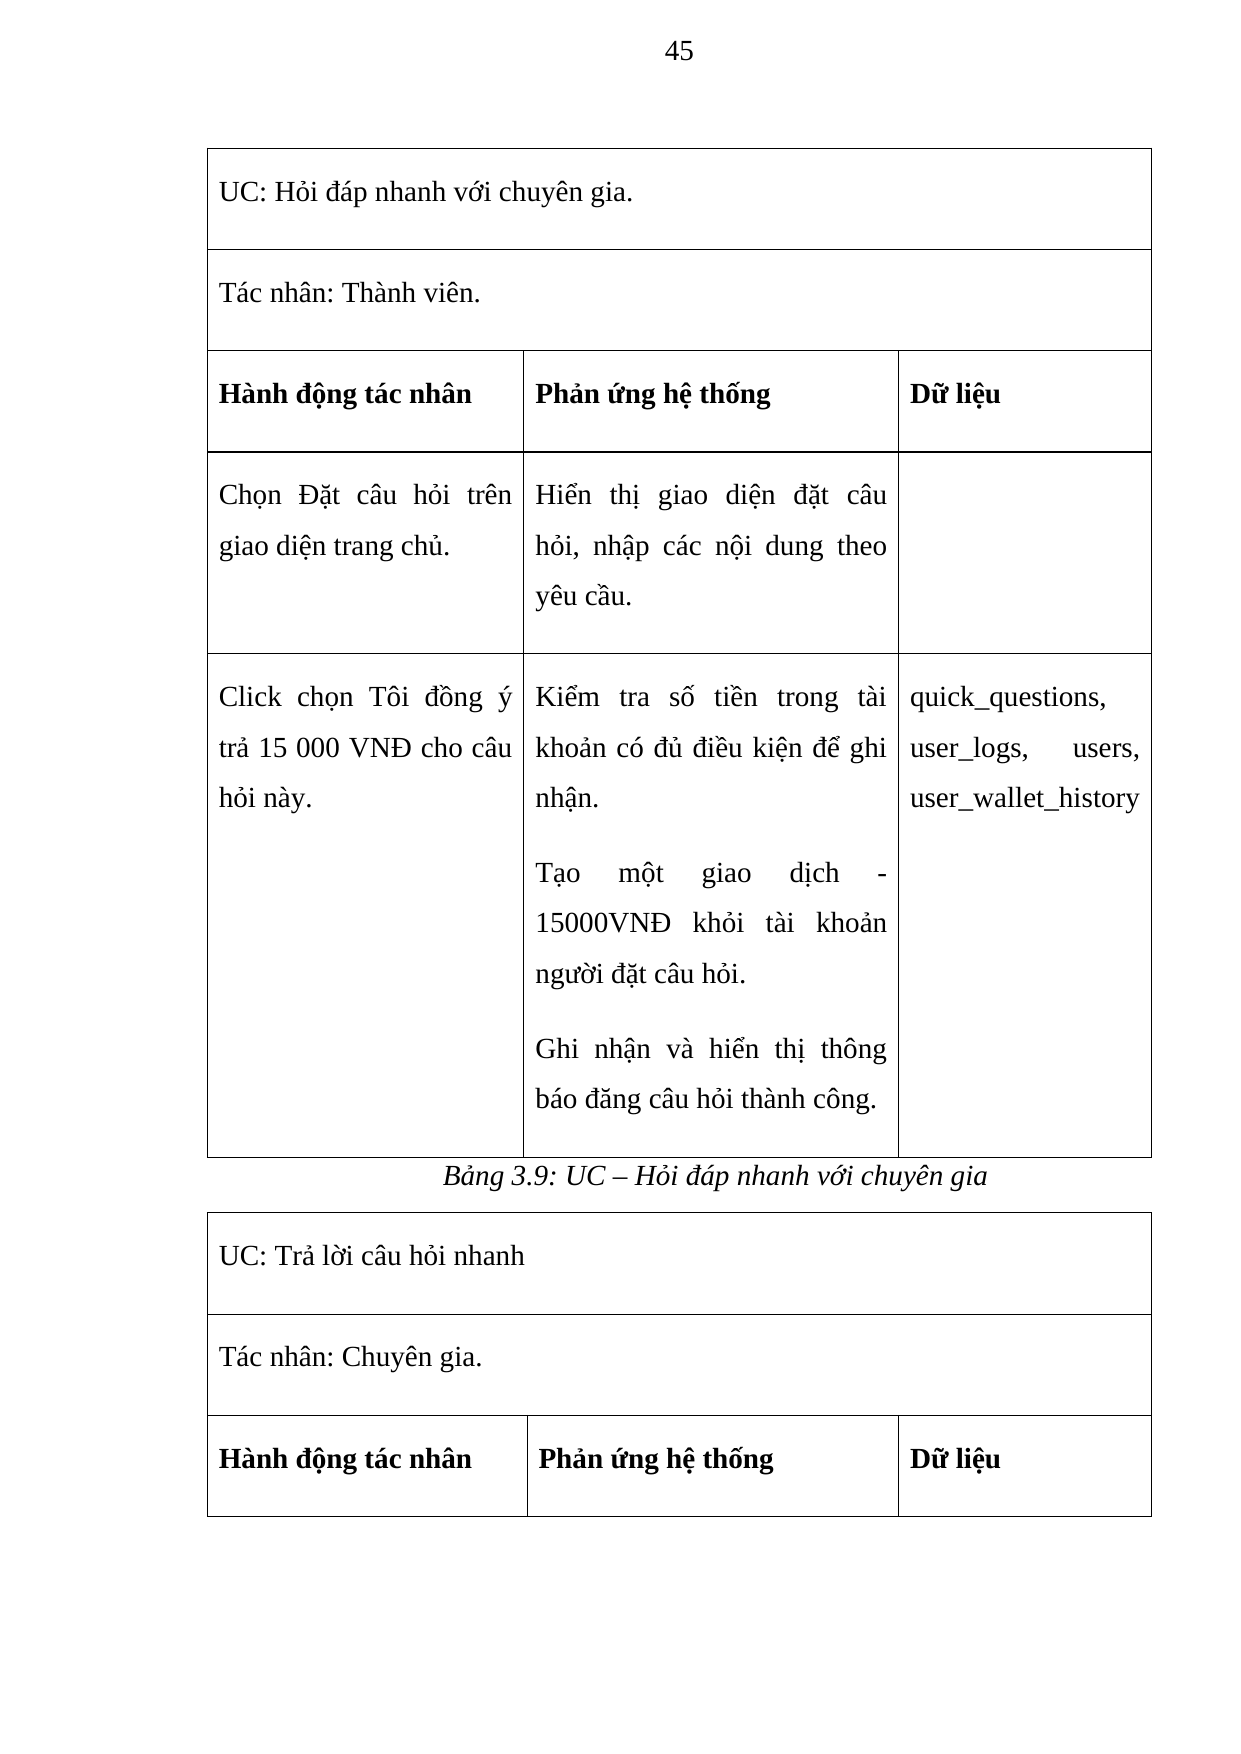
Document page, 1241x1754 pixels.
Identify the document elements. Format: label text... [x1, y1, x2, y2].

table_cell Phản ứng hệ thống [524, 351, 898, 451]
table_cell Chọn Đặt câu hỏi trên giao diện trang chủ. [208, 453, 523, 653]
table_cell Phản ứng hệ thống [528, 1416, 898, 1516]
table_header UC: Trả lời câu hỏi nhanh [208, 1213, 1151, 1313]
table_cell Dữ liệu [899, 1416, 1151, 1516]
table_cell Dữ liệu [899, 351, 1151, 451]
table_cell Hiển thị giao diện đặt câu hỏi, nhập các nội dung theo yêu cầu. [524, 453, 898, 653]
table_cell Tác nhân: Chuyên gia. [208, 1315, 1151, 1415]
table_cell Tác nhân: Thành viên. [208, 250, 1151, 350]
table_cell Hành động tác nhân [208, 351, 523, 451]
table_header UC: Hỏi đáp nhanh với chuyên gia. [208, 149, 1151, 249]
table_cell [899, 453, 1151, 653]
table_cell quick_questions, user_logs, users, user_wallet_history [899, 654, 1151, 1157]
table_cell Click chọn Tôi đồng ý trả 15 000 VNĐ cho câu hỏi này. [208, 654, 523, 1157]
table_cell Hành động tác nhân [208, 1416, 527, 1516]
table_cell Kiểm tra số tiền trong tài khoản có đủ điều kiện để ghi nhận. Tạo một giao dịch -15000VNĐ khỏi tài khoản người đặt câu hỏi. Ghi nhận và hiển thị thông báo đăng câu hỏi thành công. [524, 654, 898, 1157]
